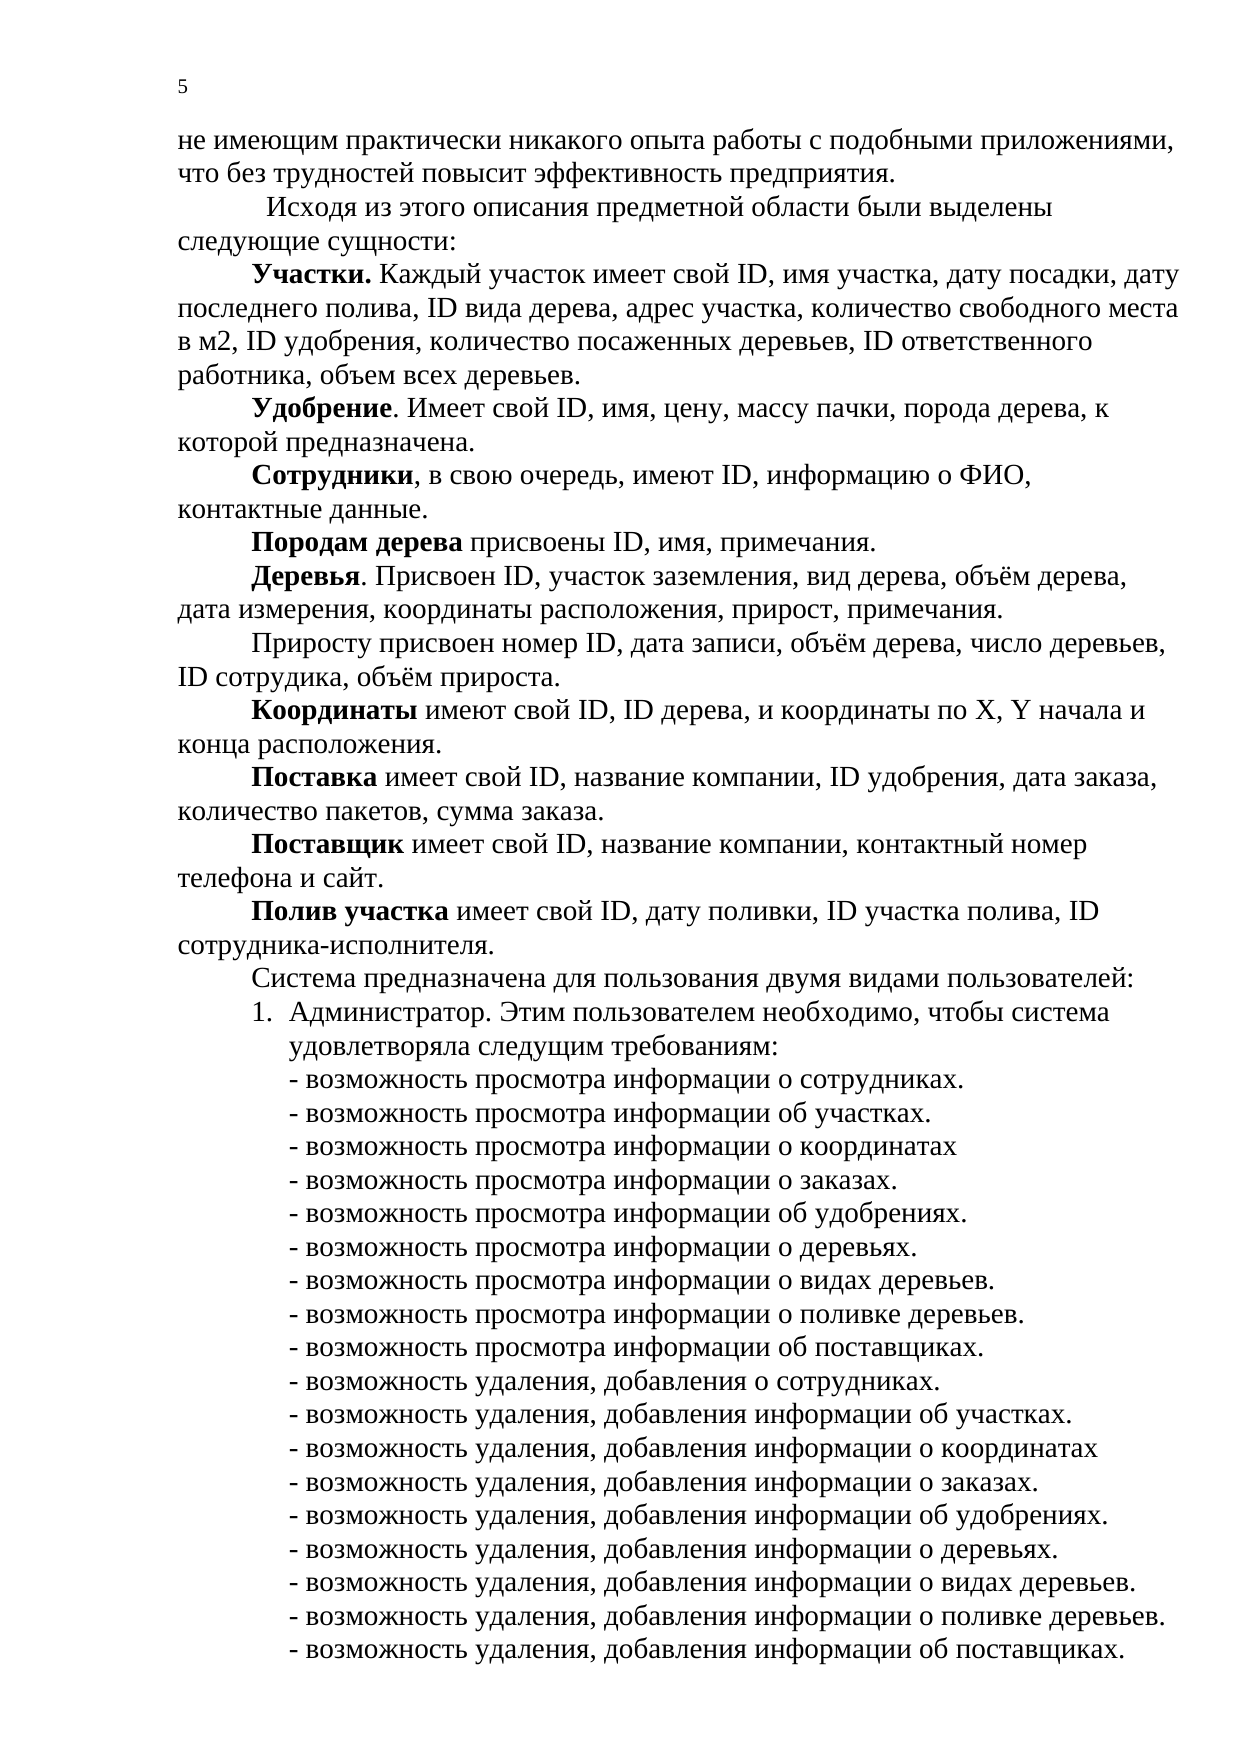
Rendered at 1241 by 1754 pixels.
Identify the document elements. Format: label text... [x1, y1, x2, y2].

text - возможность удаления, добавления информации о поливке деревьев. [288, 1598, 1181, 1631]
text - возможность просмотра информации об участках. [288, 1095, 1181, 1128]
text - возможность удаления, добавления информации о координатах [288, 1430, 1181, 1464]
list Администратор. Этим пользователем необходимо, чтобы система удовлетворяла следущим требованиям: [251, 994, 1181, 1061]
text - возможность удаления, добавления информации об удобрениях. [288, 1497, 1181, 1531]
text Участки. Каждый участок имеет свой ID, имя участка, дату посадки, дату последнего полива, ID вида дерева, адрес участка, количество свободного места в м2, ID удобрения, количество посаженных деревьев, ID ответственного работника, объем всех деревьев. [177, 256, 1181, 390]
text Поставка имеет свой ID, название компании, ID удобрения, дата заказа, количество пакетов, сумма заказа. [177, 759, 1181, 826]
text - возможность удаления, добавления информации о деревьях. [288, 1531, 1181, 1564]
text - возможность просмотра информации об удобрениях. [288, 1195, 1181, 1229]
text - возможность просмотра информации о деревьях. [288, 1229, 1181, 1262]
text Удобрение. Имеет свой ID, имя, цену, массу пачки, порода дерева, к которой предназначена. [177, 390, 1181, 457]
text Исходя из этого описания предметной области были выделены следующие сущности: [177, 189, 1181, 256]
text - возможность удаления, добавления информации об участках. [288, 1397, 1181, 1430]
text - возможность удаления, добавления о сотрудниках. [288, 1363, 1181, 1397]
text - возможность просмотра информации о сотрудниках. [288, 1061, 1181, 1095]
text - возможность просмотра информации о заказах. [288, 1162, 1181, 1195]
text - возможность просмотра информации о координатах [288, 1128, 1181, 1162]
text Приросту присвоен номер ID, дата записи, объём дерева, число деревьев, ID сотрудика, объём прироста. [177, 625, 1181, 692]
text Полив участка имеет свой ID, дату поливки, ID участка полива, ID сотрудника-исполнителя. [177, 893, 1181, 961]
text Координаты имеют свой ID, ID дерева, и координаты по X, Y начала и конца расположения. [177, 692, 1181, 759]
text - возможность просмотра информации о поливке деревьев. [288, 1296, 1181, 1329]
text Поставщик имеет свой ID, название компании, контактный номер телефона и сайт. [177, 826, 1181, 893]
text Система предназначена для пользования двумя видами пользователей: [177, 961, 1181, 994]
text Сотрудники, в свою очередь, имеют ID, информацию о ФИО, контактные данные. Породам дерева присвоены ID, имя, примечания. [177, 457, 1181, 558]
text Деревья. Присвоен ID, участок заземления, вид дерева, объём дерева, дата измерения, координаты расположения, прирост, примечания. [177, 558, 1181, 625]
text - возможность удаления, добавления информации о видах деревьев. [288, 1564, 1181, 1598]
text - возможность удаления, добавления информации об поставщиках. [288, 1631, 1181, 1665]
text - возможность просмотра информации об поставщиках. [288, 1329, 1181, 1363]
text - возможность просмотра информации о видах деревьев. [288, 1262, 1181, 1296]
text - возможность удаления, добавления информации о заказах. [288, 1464, 1181, 1497]
